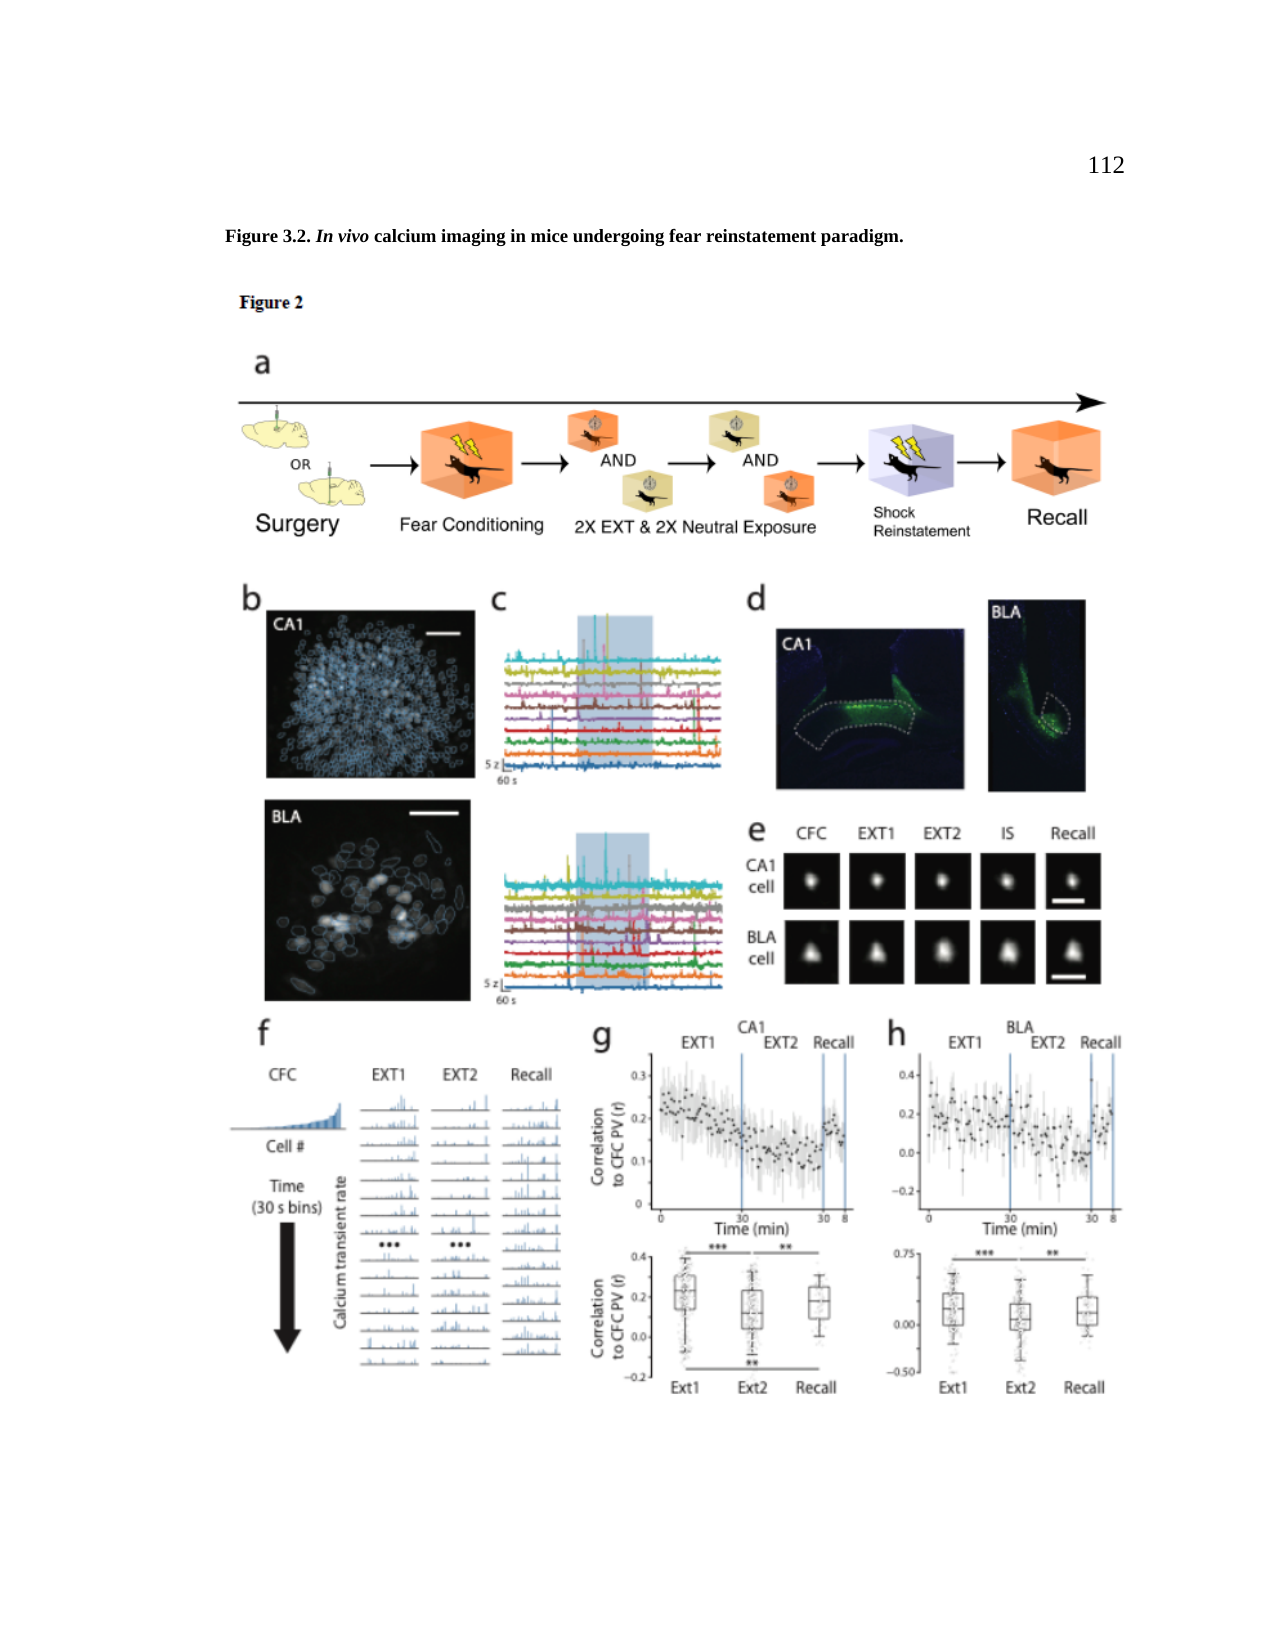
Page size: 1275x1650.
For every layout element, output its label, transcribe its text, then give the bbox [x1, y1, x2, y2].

text Figure 3.2. In vivo calcium imaging in mice undergoing fear reinstatement paradigm. [225, 225, 1125, 247]
picture [225, 288, 1125, 1403]
